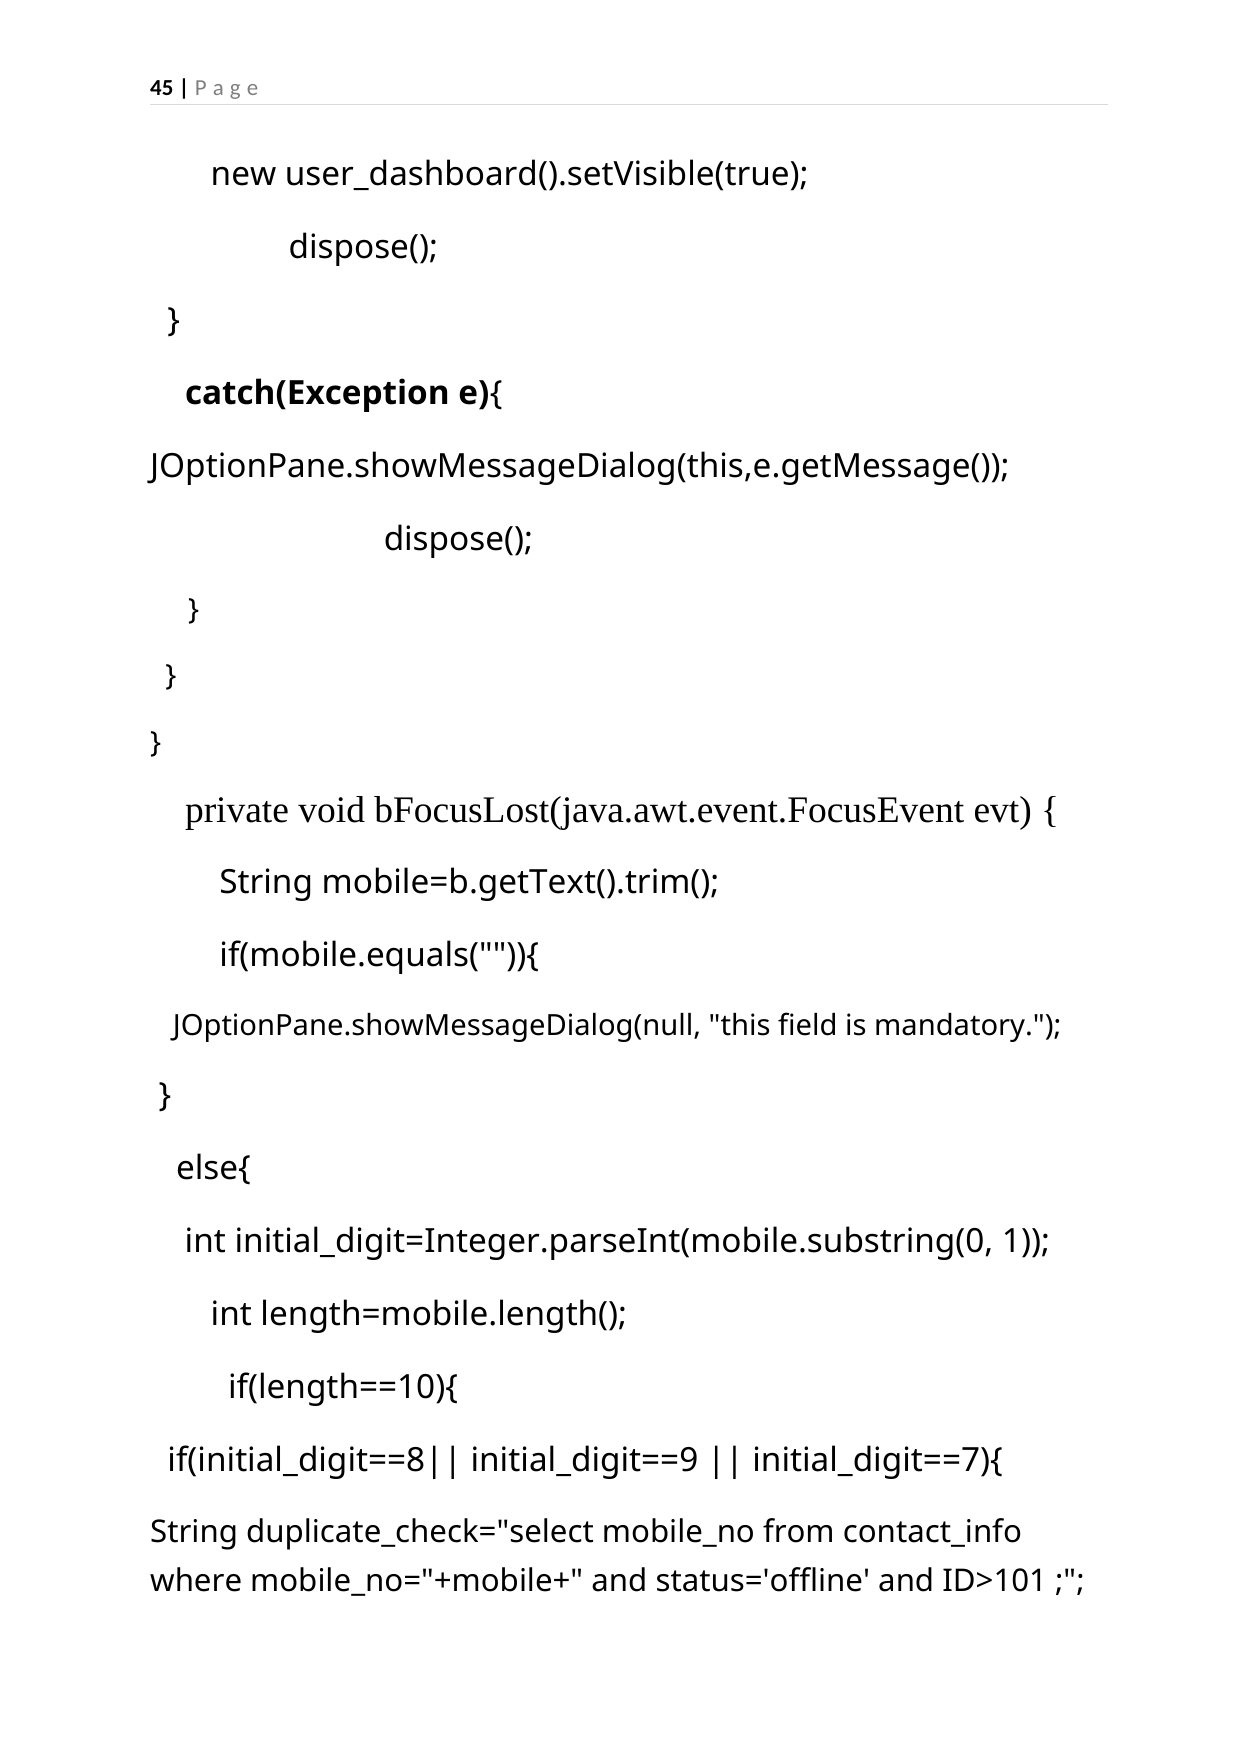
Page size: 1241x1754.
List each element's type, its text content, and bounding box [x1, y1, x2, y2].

text new user_dashboard().setVisible(true); [150, 150, 1108, 195]
text if(initial_digit==8|| initial_digit==9 || initial_digit==7){ [150, 1436, 1108, 1481]
text dispose(); [150, 223, 1108, 268]
text JOptionPane.showMessageDialog(null, "this field is mandatory."); [150, 1004, 1108, 1044]
text else{ [150, 1144, 1108, 1189]
text } [150, 1071, 1108, 1116]
text } [150, 654, 1108, 694]
text int initial_digit=Integer.parseInt(mobile.substring(0, 1)); [150, 1217, 1108, 1262]
text dispose(); [150, 515, 1108, 561]
text String mobile=b.getText().trim(); [150, 858, 1108, 904]
text } [150, 296, 1108, 341]
text } [150, 588, 1108, 628]
text private void bFocusLost(java.awt.event.FocusEvent evt) { [150, 787, 1108, 831]
text JOptionPane.showMessageDialog(this,e.getMessage()); [150, 442, 1108, 487]
text if(length==10){ [150, 1363, 1108, 1408]
text String duplicate_check="select mobile_no from contact_info where mobile_no="+mobile+" and status='offline' and ID>101 ;"; [150, 1509, 1108, 1600]
text int length=mobile.length(); [150, 1290, 1108, 1335]
text catch(Exception e){ [150, 369, 1108, 414]
text } [150, 721, 1108, 761]
text if(mobile.equals("")){ [150, 931, 1108, 977]
